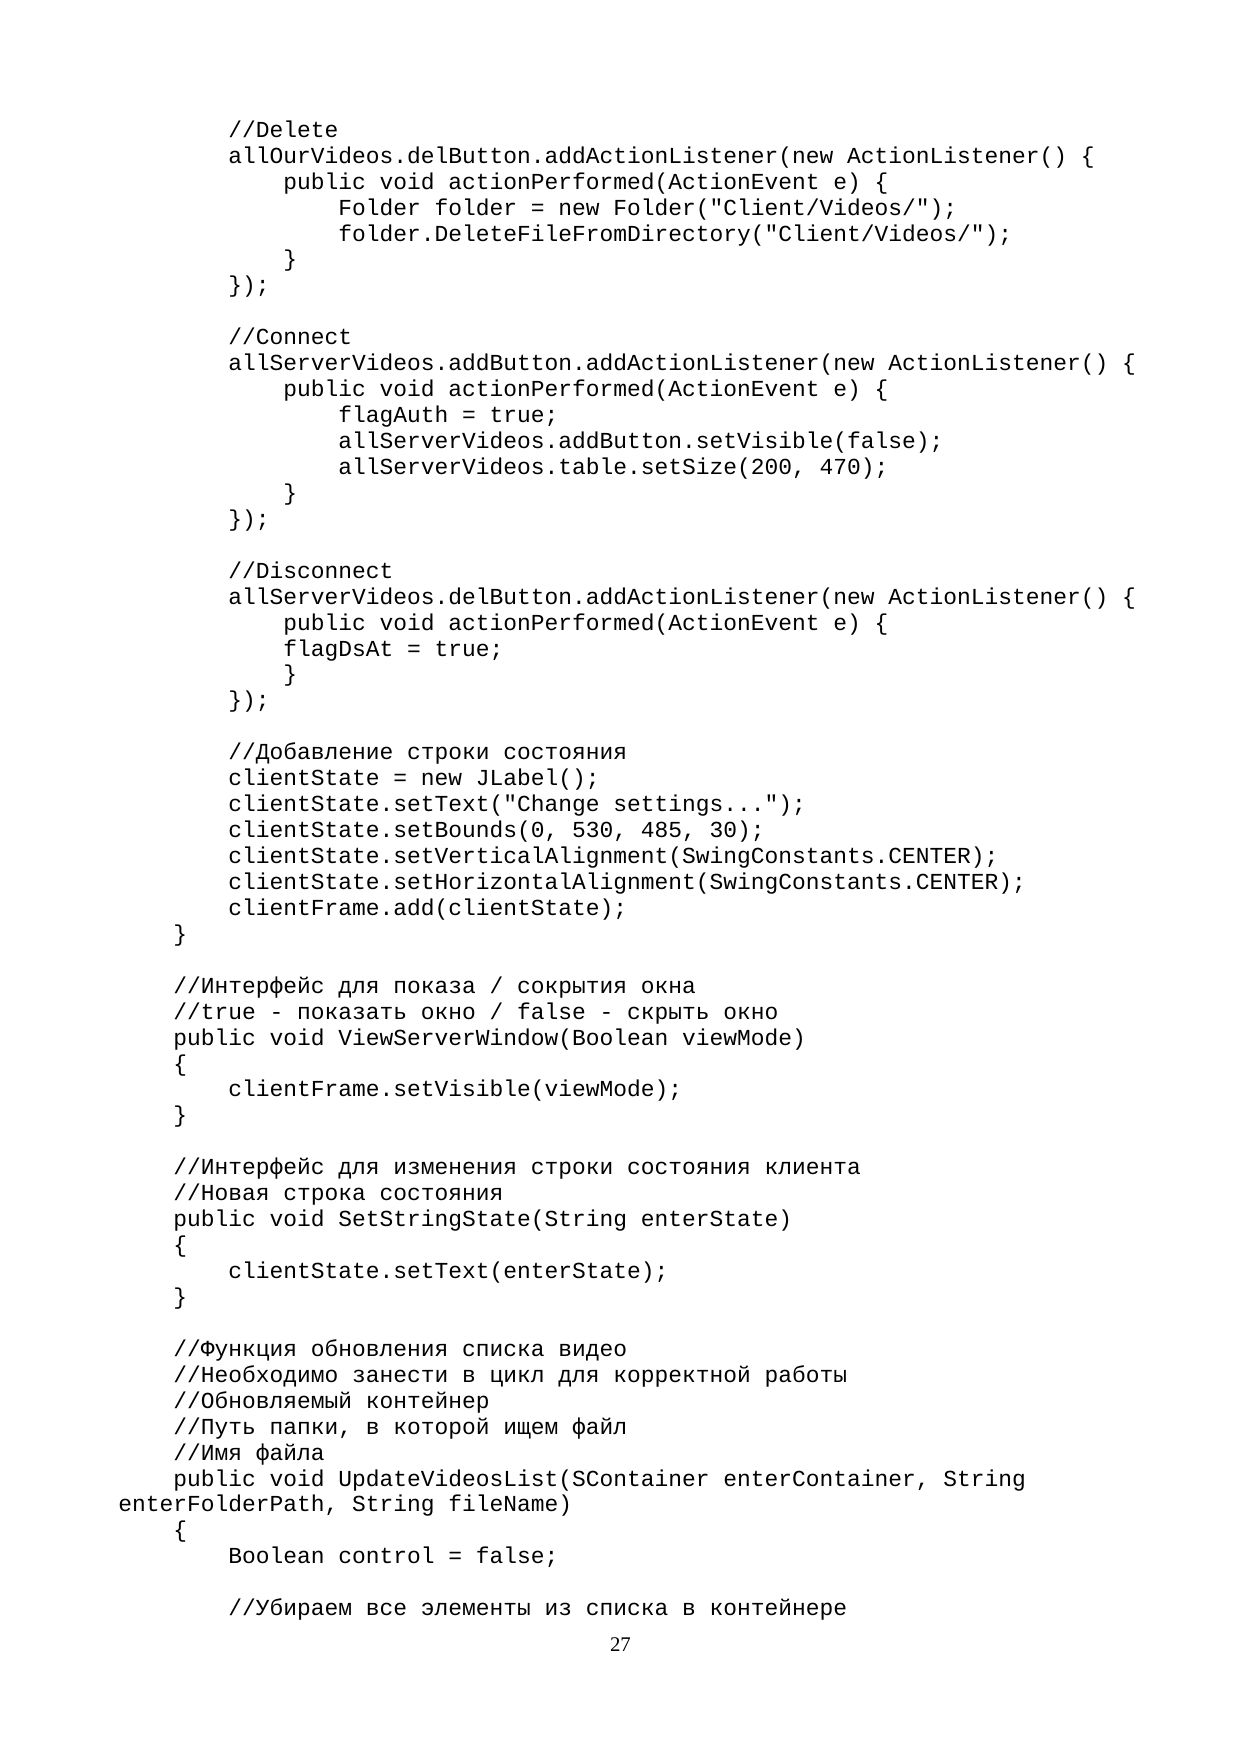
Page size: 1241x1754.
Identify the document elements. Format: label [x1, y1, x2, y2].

text [118, 118, 1152, 1622]
